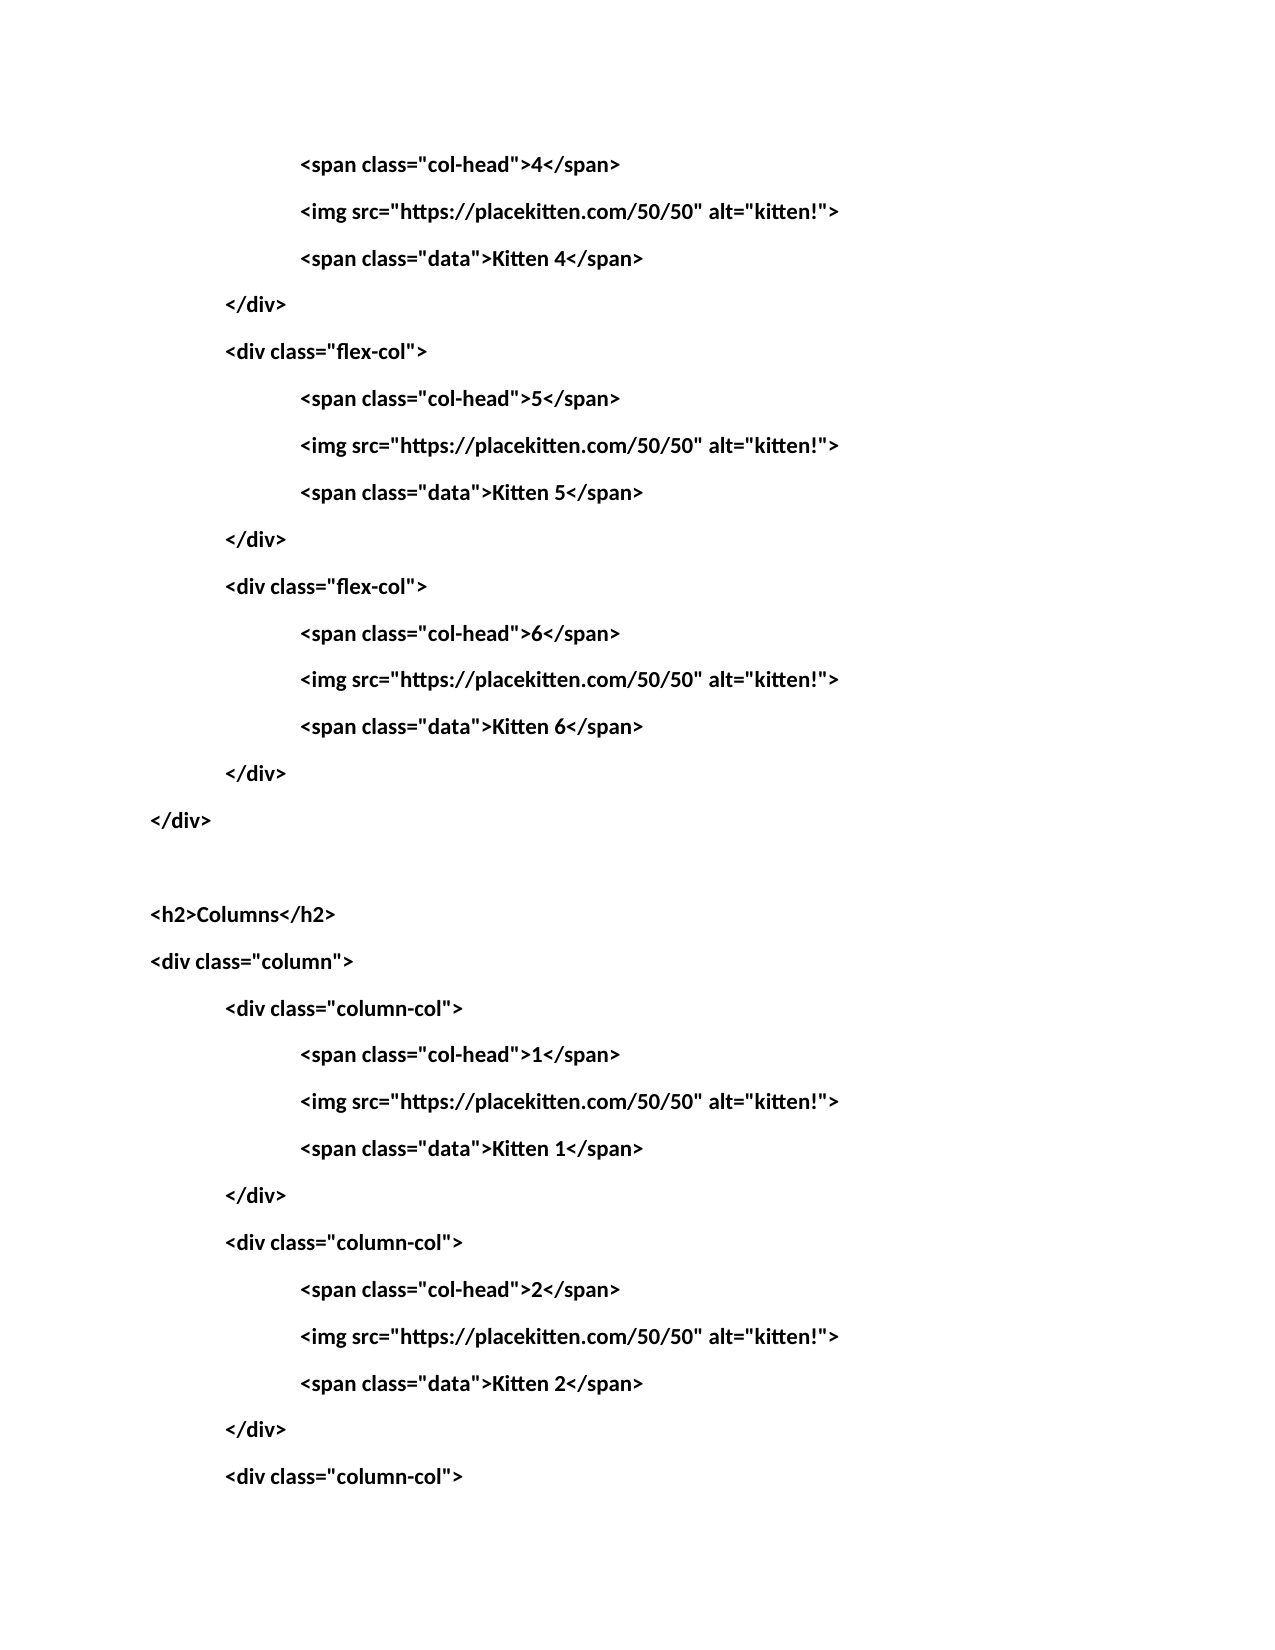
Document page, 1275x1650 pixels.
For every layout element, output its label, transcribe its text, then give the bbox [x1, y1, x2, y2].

text <span class="data">Kitten 1</span> [150, 1134, 1125, 1162]
text <span class="data">Kitten 5</span> [150, 478, 1125, 506]
text <div class="flex-col"> [150, 572, 1125, 600]
text <img src="https://placekitten.com/50/50" alt="kitten!"> [150, 431, 1125, 459]
text <div class="column-col"> [150, 1228, 1125, 1256]
text </div> [150, 525, 1125, 553]
text <span class="col-head">4</span> [150, 150, 1125, 178]
text </div> [150, 759, 1125, 787]
text <span class="col-head">1</span> [150, 1041, 1125, 1069]
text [150, 1322, 1125, 1350]
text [150, 197, 1125, 225]
text <span class="data">Kitten 2</span> [150, 1369, 1125, 1397]
text <div class="column-col"> [150, 1462, 1125, 1491]
text <span class="data">Kitten 4</span> [150, 244, 1125, 272]
text <span class="col-head">5</span> [150, 384, 1125, 412]
text <span class="data">Kitten 6</span> [150, 712, 1125, 741]
text <h2>Columns</h2> [150, 900, 1125, 928]
text <img src="https://placekitten.com/50/50" alt="kitten!"> [150, 666, 1125, 694]
text </div> [150, 1181, 1125, 1209]
text </div> [150, 1416, 1125, 1444]
text </div> [150, 291, 1125, 319]
text </div> [150, 806, 1125, 834]
text <span class="col-head">2</span> [150, 1275, 1125, 1303]
text <div class="column-col"> [150, 994, 1125, 1022]
text <span class="col-head">6</span> [150, 619, 1125, 647]
text <img src="https://placekitten.com/50/50" alt="kitten!"> [150, 1087, 1125, 1116]
text <div class="column"> [150, 947, 1125, 975]
text <div class="flex-col"> [150, 337, 1125, 366]
